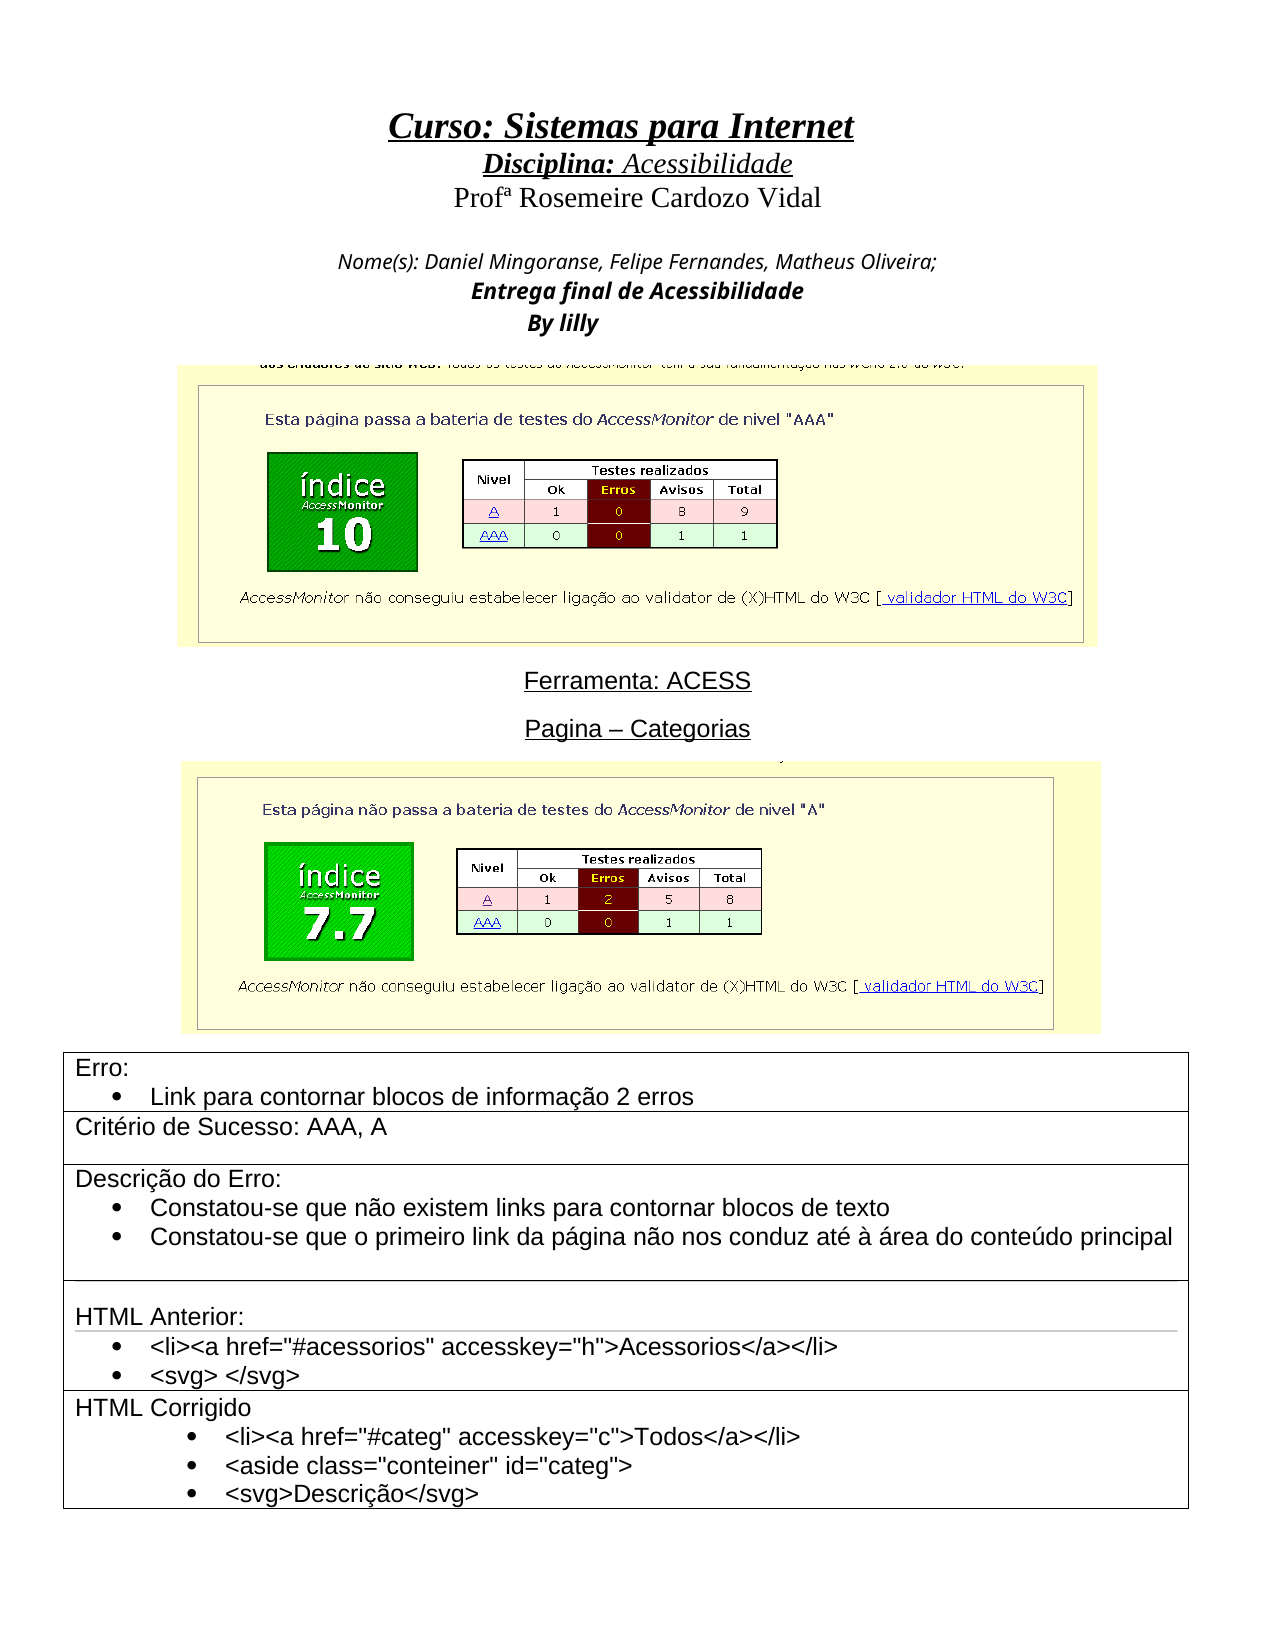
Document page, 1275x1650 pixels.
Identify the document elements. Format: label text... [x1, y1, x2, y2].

text Pagina – Categorias [75, 714, 1200, 742]
picture [180, 761, 1102, 1034]
table_cell Descrição do Erro: Constatou-se que não existem links para contornar blocos de texto Constatou-se que o primeiro link da página não nos conduz até à área do conteúdo principal [64, 1165, 1188, 1280]
text Ferramenta: ACESS [75, 666, 1200, 695]
table_cell HTML Corrigido <li><a href="#categ" accesskey="c">Todos</a></li> <aside class="conteiner" id="categ"> <svg>Descrição</svg> [64, 1391, 1188, 1508]
table_header Erro: Link para contornar blocos de informação 2 erros [64, 1053, 1188, 1111]
picture [177, 365, 1098, 647]
table_cell Critério de Sucesso: AAA, A [64, 1112, 1188, 1163]
table_cell HTML Anterior: <li><a href="#acessorios" accesskey="h">Acessorios</a></li> <svg> </svg> [64, 1281, 1188, 1389]
